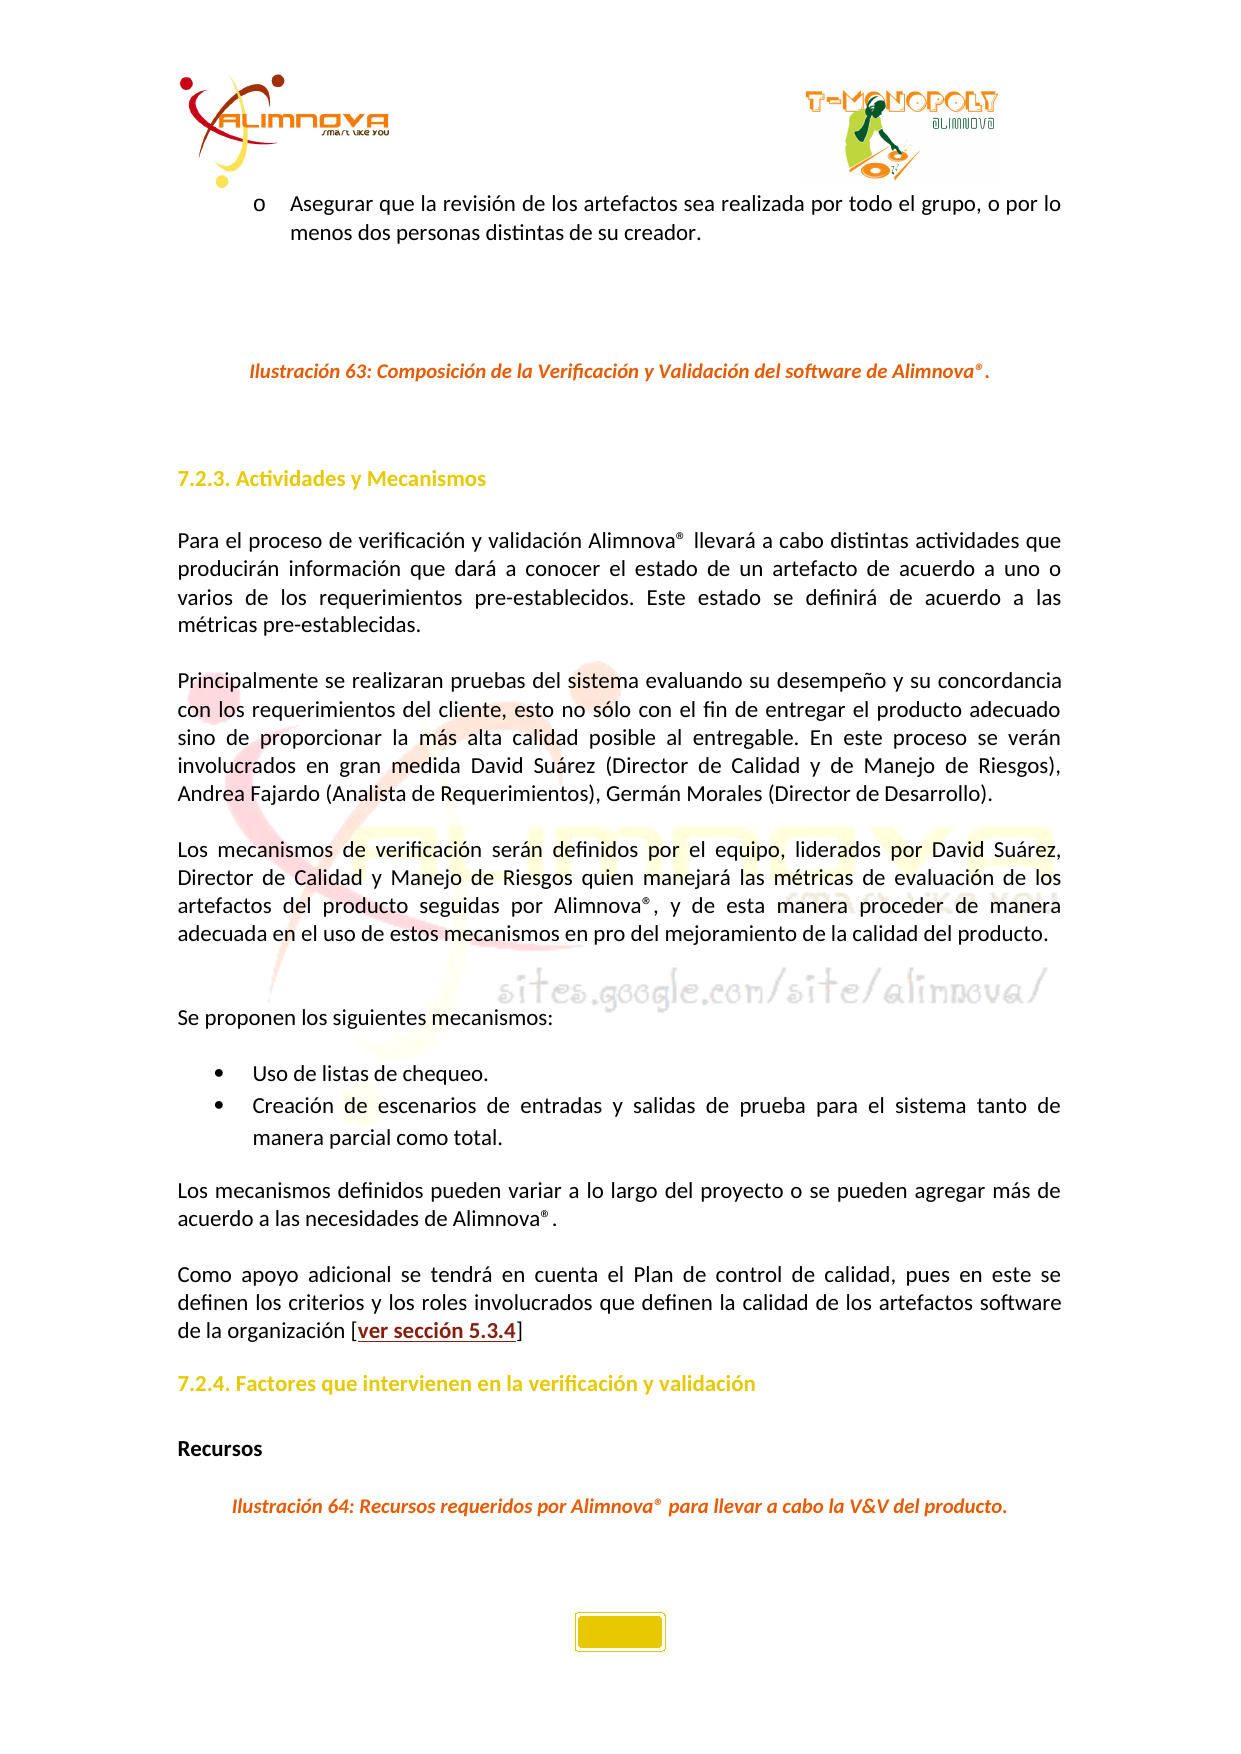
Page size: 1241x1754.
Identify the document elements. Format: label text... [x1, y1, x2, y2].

text Para el proceso de verificación y validación Alimnova® llevará a cabo distintas actividades que producirán información que dará a conocer el estado de un artefacto de acuerdo a uno o varios de los requerimientos pre-establecidos. Este estado se definirá de acuerdo a las métricas pre-establecidas. [177, 527, 1063, 639]
text Ilustración 63: Composición de la Verificación y Validación del software de Alimnova®. [177, 358, 1063, 383]
list Creación de escenarios de entradas y salidas de prueba para el sistema tanto de manera parcial como total. [215, 1091, 1063, 1151]
text Ilustración 64: Recursos requeridos por Alimnova® para llevar a cabo la V&V del producto. [177, 1493, 1063, 1518]
text Como apoyo adicional se tendrá en cuenta el Plan de control de calidad, pues en este se definen los criterios y los roles involucrados que definen la calidad de los artefactos software de la organización [ver sección 5.3.4] [177, 1260, 1063, 1344]
subtitle 7.2.3. Actividades y Mecanismos [177, 464, 1063, 492]
picture [802, 79, 1002, 184]
text Los mecanismos definidos pueden variar a lo largo del proyecto o se pueden agregar más de acuerdo a las necesidades de Alimnova®. [177, 1176, 1063, 1232]
text Los mecanismos de verificación serán definidos por el equipo, liderados por David Suárez, Director de Calidad y Manejo de Riesgos quien manejará las métricas de evaluación de los artefactos del producto seguidas por Alimnova®, y de esta manera proceder de manera adecuada en el uso de estos mecanismos en pro del mejoramiento de la calidad del producto. [177, 835, 1063, 947]
text Principalmente se realizaran pruebas del sistema evaluando su desempeño y su concordancia con los requerimientos del cliente, esto no sólo con el fin de entregar el producto adecuado sino de proporcionar la más alta calidad posible al entregable. En este proceso se verán involucrados en gran medida David Suárez (Director de Calidad y de Manejo de Riesgos), Andrea Fajardo (Analista de Requerimientos), Germán Morales (Director de Desarrollo). [177, 667, 1063, 807]
subtitle 7.2.4. Factores que intervienen en la verificación y validación [177, 1369, 1063, 1397]
text Se proponen los siguientes mecanismos: [177, 1003, 1063, 1031]
list Asegurar que la revisión de los artefactos sea realizada por todo el grupo, o por lo menos dos personas distintas de su creador. [252, 189, 1063, 246]
list Uso de listas de chequeo. [215, 1059, 1063, 1087]
picture [177, 73, 389, 189]
text Recursos [177, 1434, 1063, 1462]
